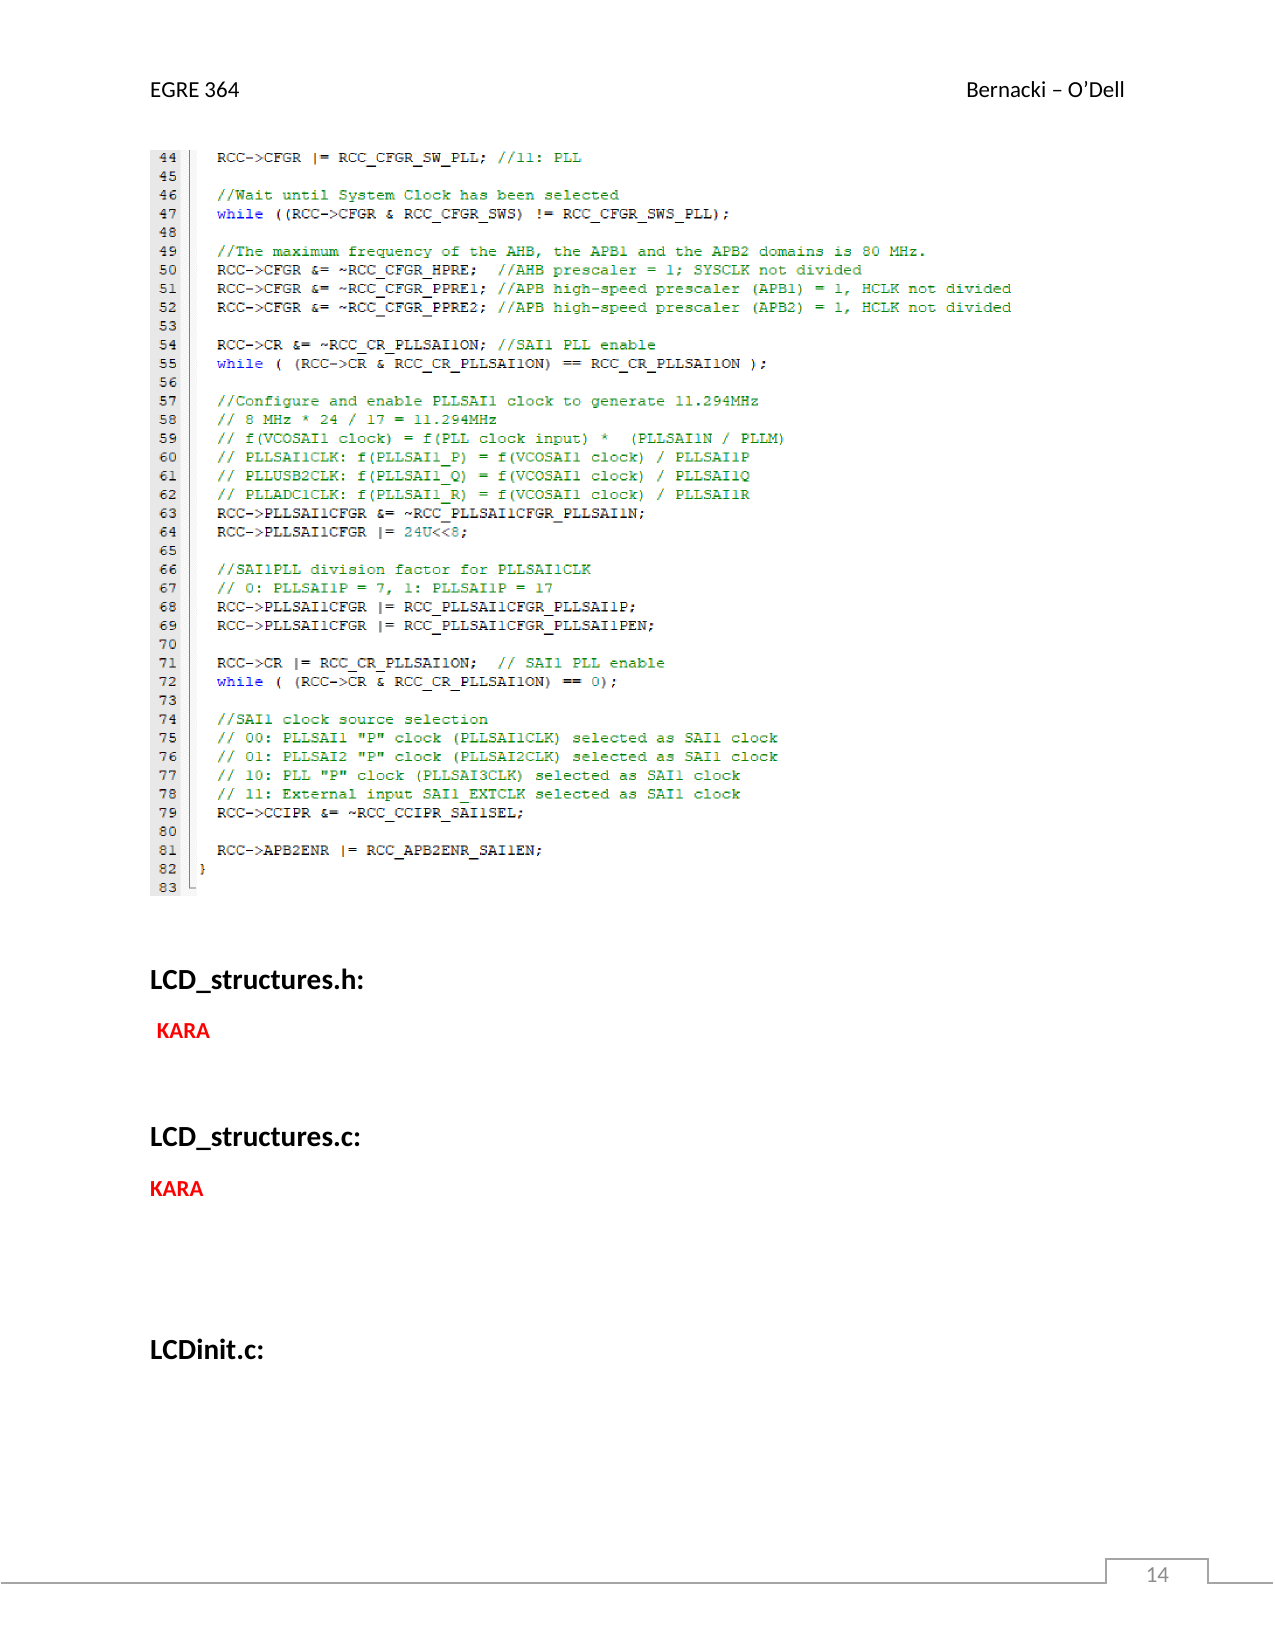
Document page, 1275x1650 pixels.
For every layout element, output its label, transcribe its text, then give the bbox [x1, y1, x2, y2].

text KARA [150, 1174, 1125, 1202]
picture [150, 150, 1125, 896]
text LCDinit.c: [150, 1331, 1125, 1366]
text KARA [150, 1016, 1125, 1044]
text LCD_structures.c: [150, 1118, 1125, 1154]
text LCD_structures.h: [150, 961, 1125, 996]
